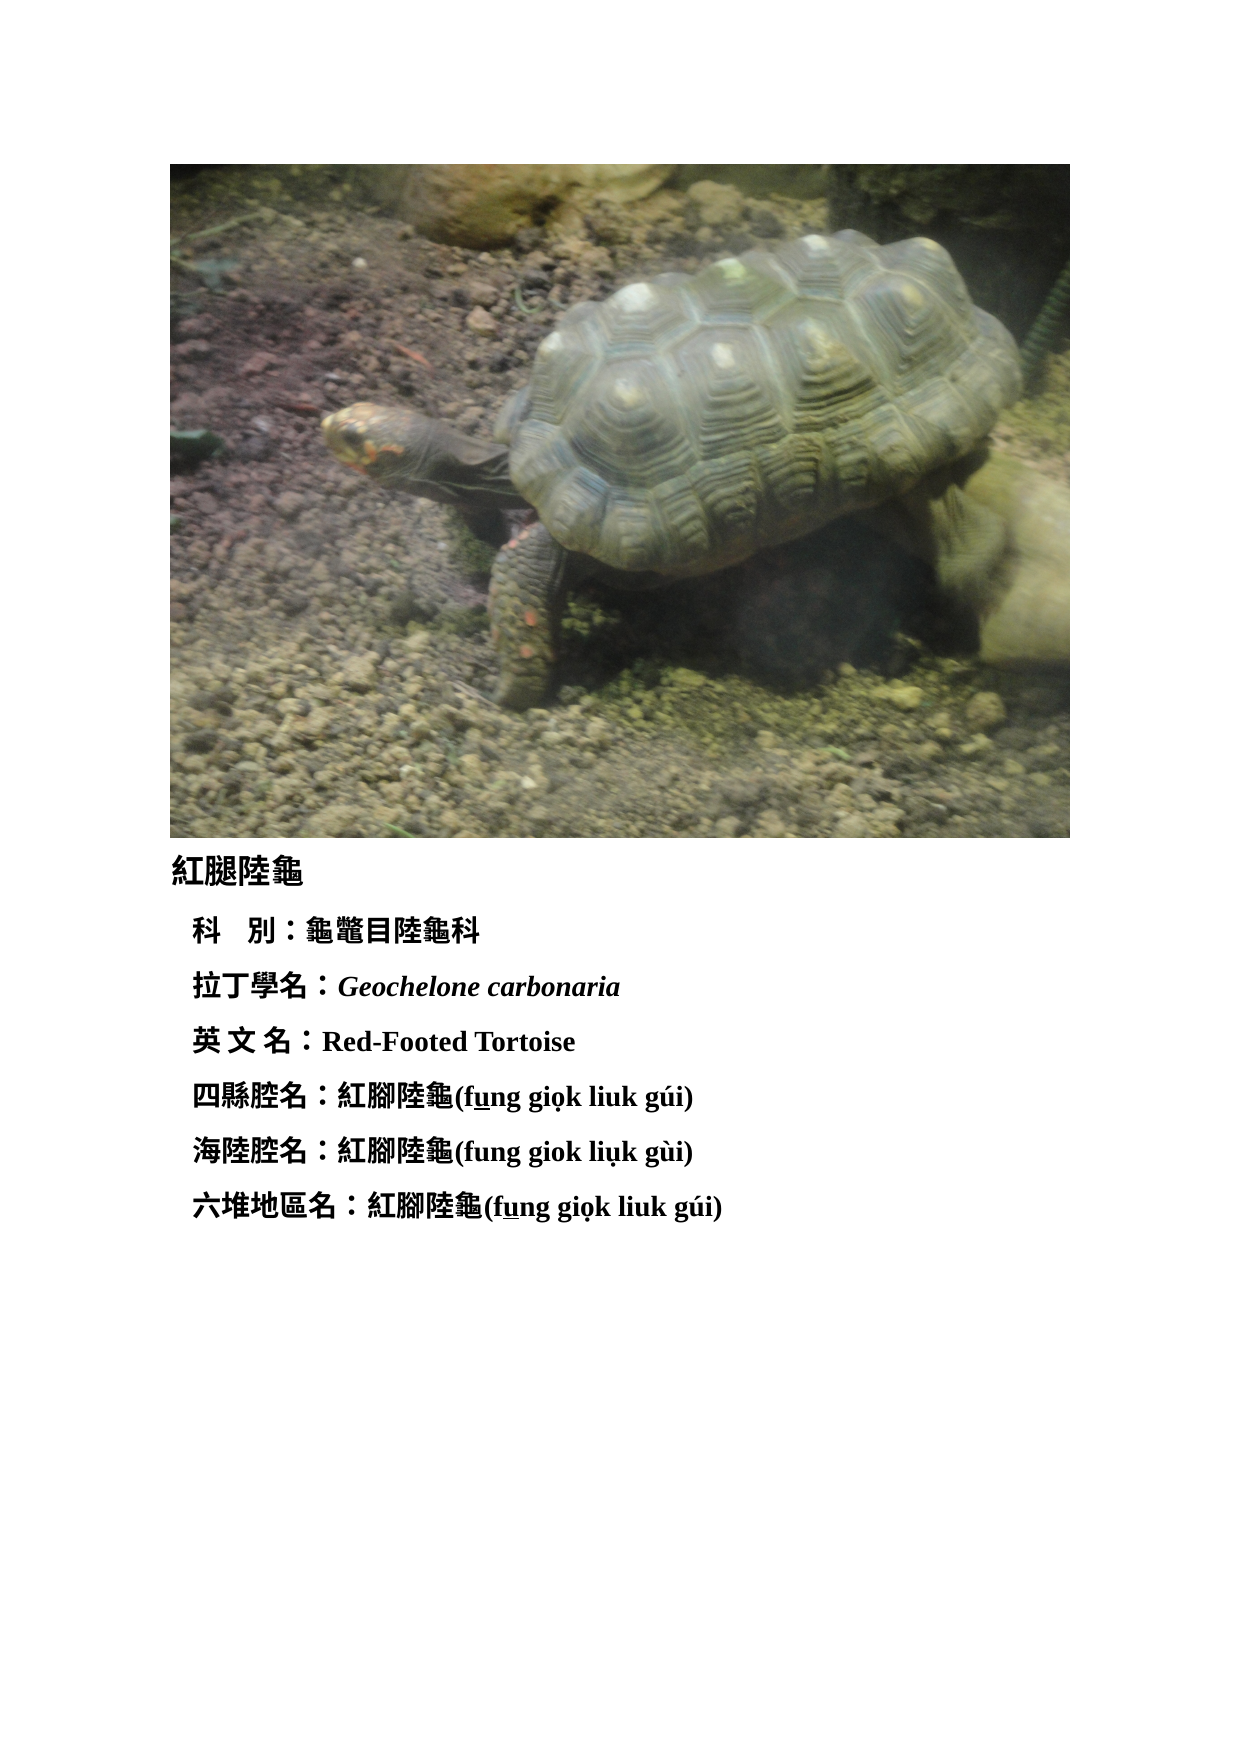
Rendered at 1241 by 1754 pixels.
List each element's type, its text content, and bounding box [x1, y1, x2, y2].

picture [170, 164, 1070, 838]
table_header [160, 165, 1078, 845]
table_cell 紅腿陸龜 科 別：龜鼈目陸龜科 拉丁學名：Geochelone carbonaria 英 文 名：Red-Footed Tortoise 四縣腔名：紅腳陸龜(fung giọk liuk gúi) 海陸腔名：紅腳陸龜(fung giok liụk gùi) 六堆地區名：紅腳陸龜(fung giọk liuk gúi) [160, 845, 1078, 1233]
